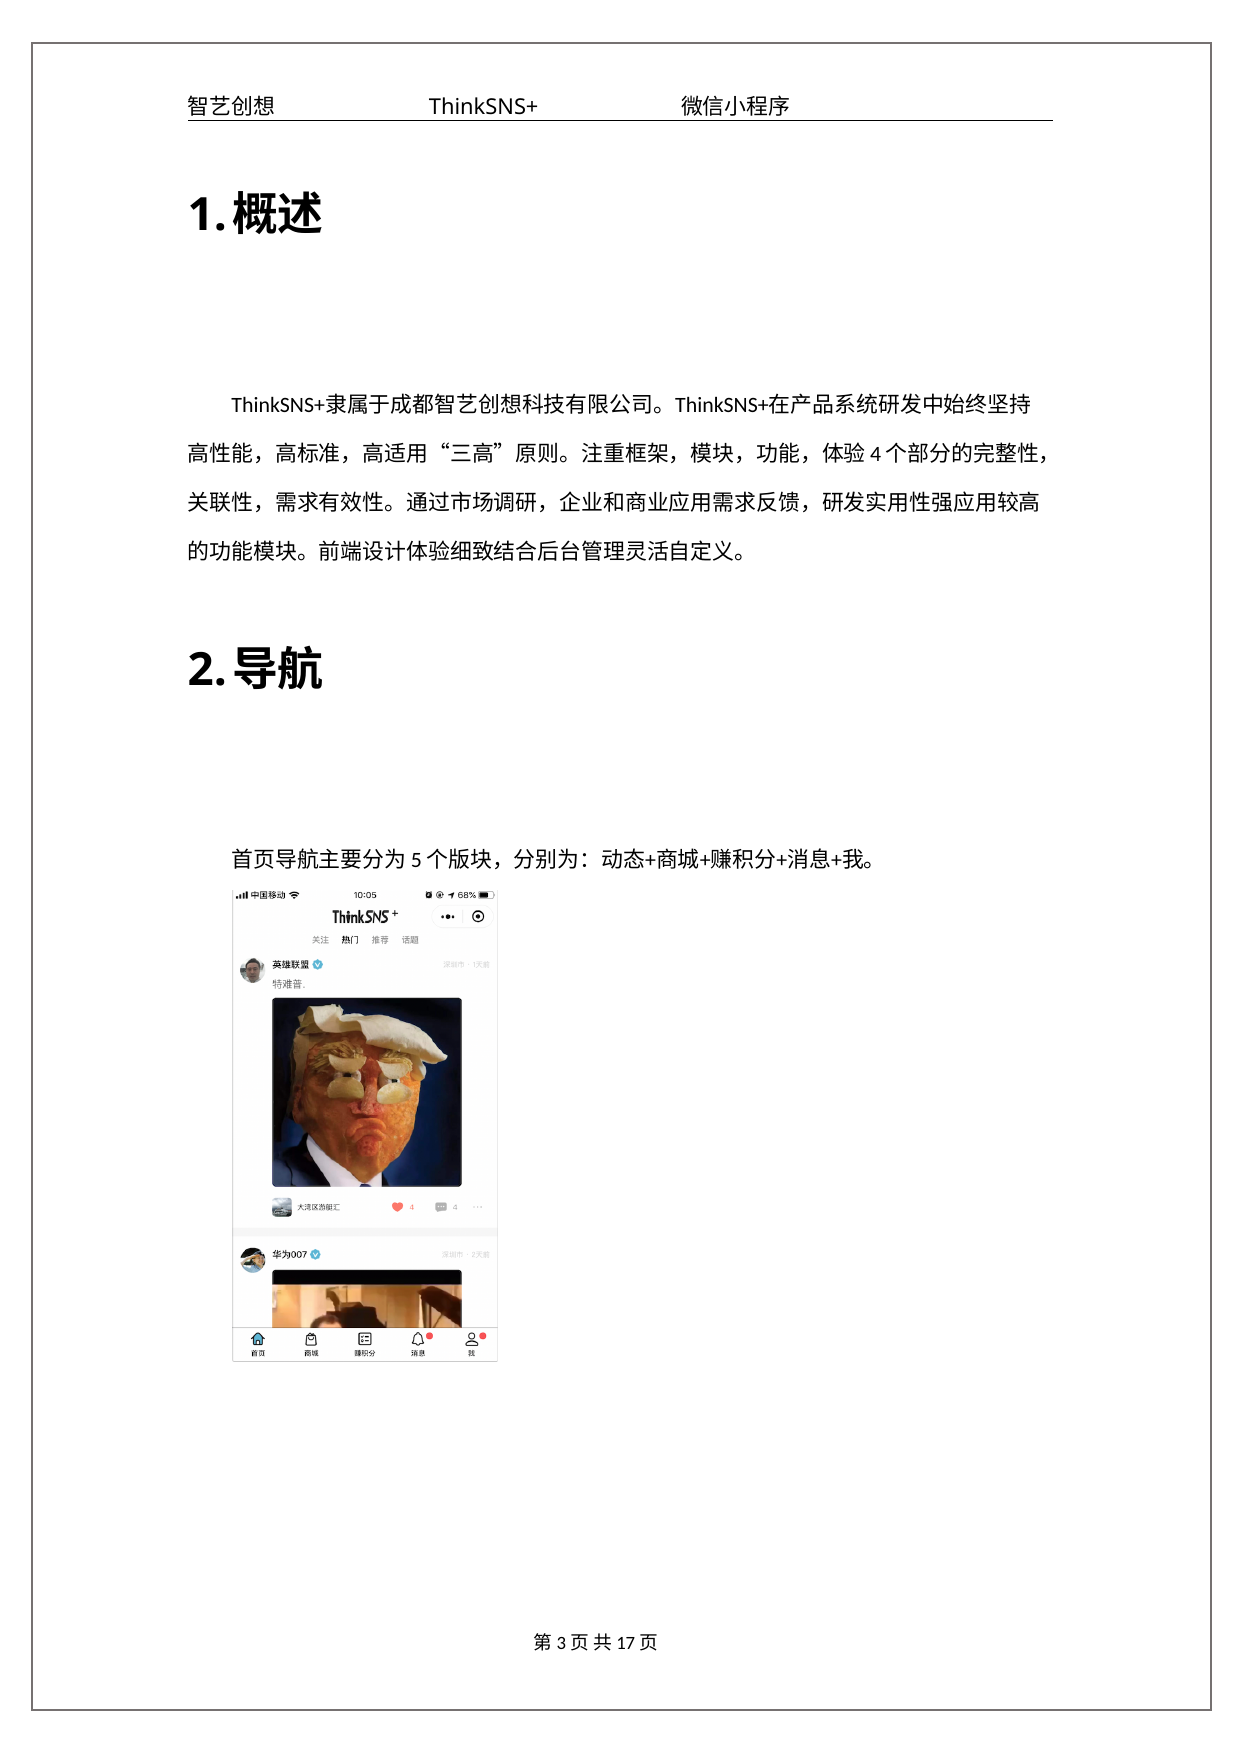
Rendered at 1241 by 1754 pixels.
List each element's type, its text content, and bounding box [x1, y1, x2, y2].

subtitle 导航 [187, 617, 1053, 714]
picture [231, 890, 498, 1363]
subtitle 概述 [187, 162, 1053, 259]
text ThinkSNS+隶属于成都智艺创想科技有限公司。ThinkSNS+在产品系统研发中始终坚持高性能，高标准，高适用“三高”原则。注重框架，模块，功能，体验4个部分的完整性，关联性，需求有效性。通过市场调研，企业和商业应用需求反馈，研发实用性强应用较高的功能模块。前端设计体验细致结合后台管理灵活自定义。 [187, 387, 1053, 566]
text 首页导航主要分为5个版块，分别为：动态+商城+赚积分+消息+我。 [187, 842, 1053, 874]
